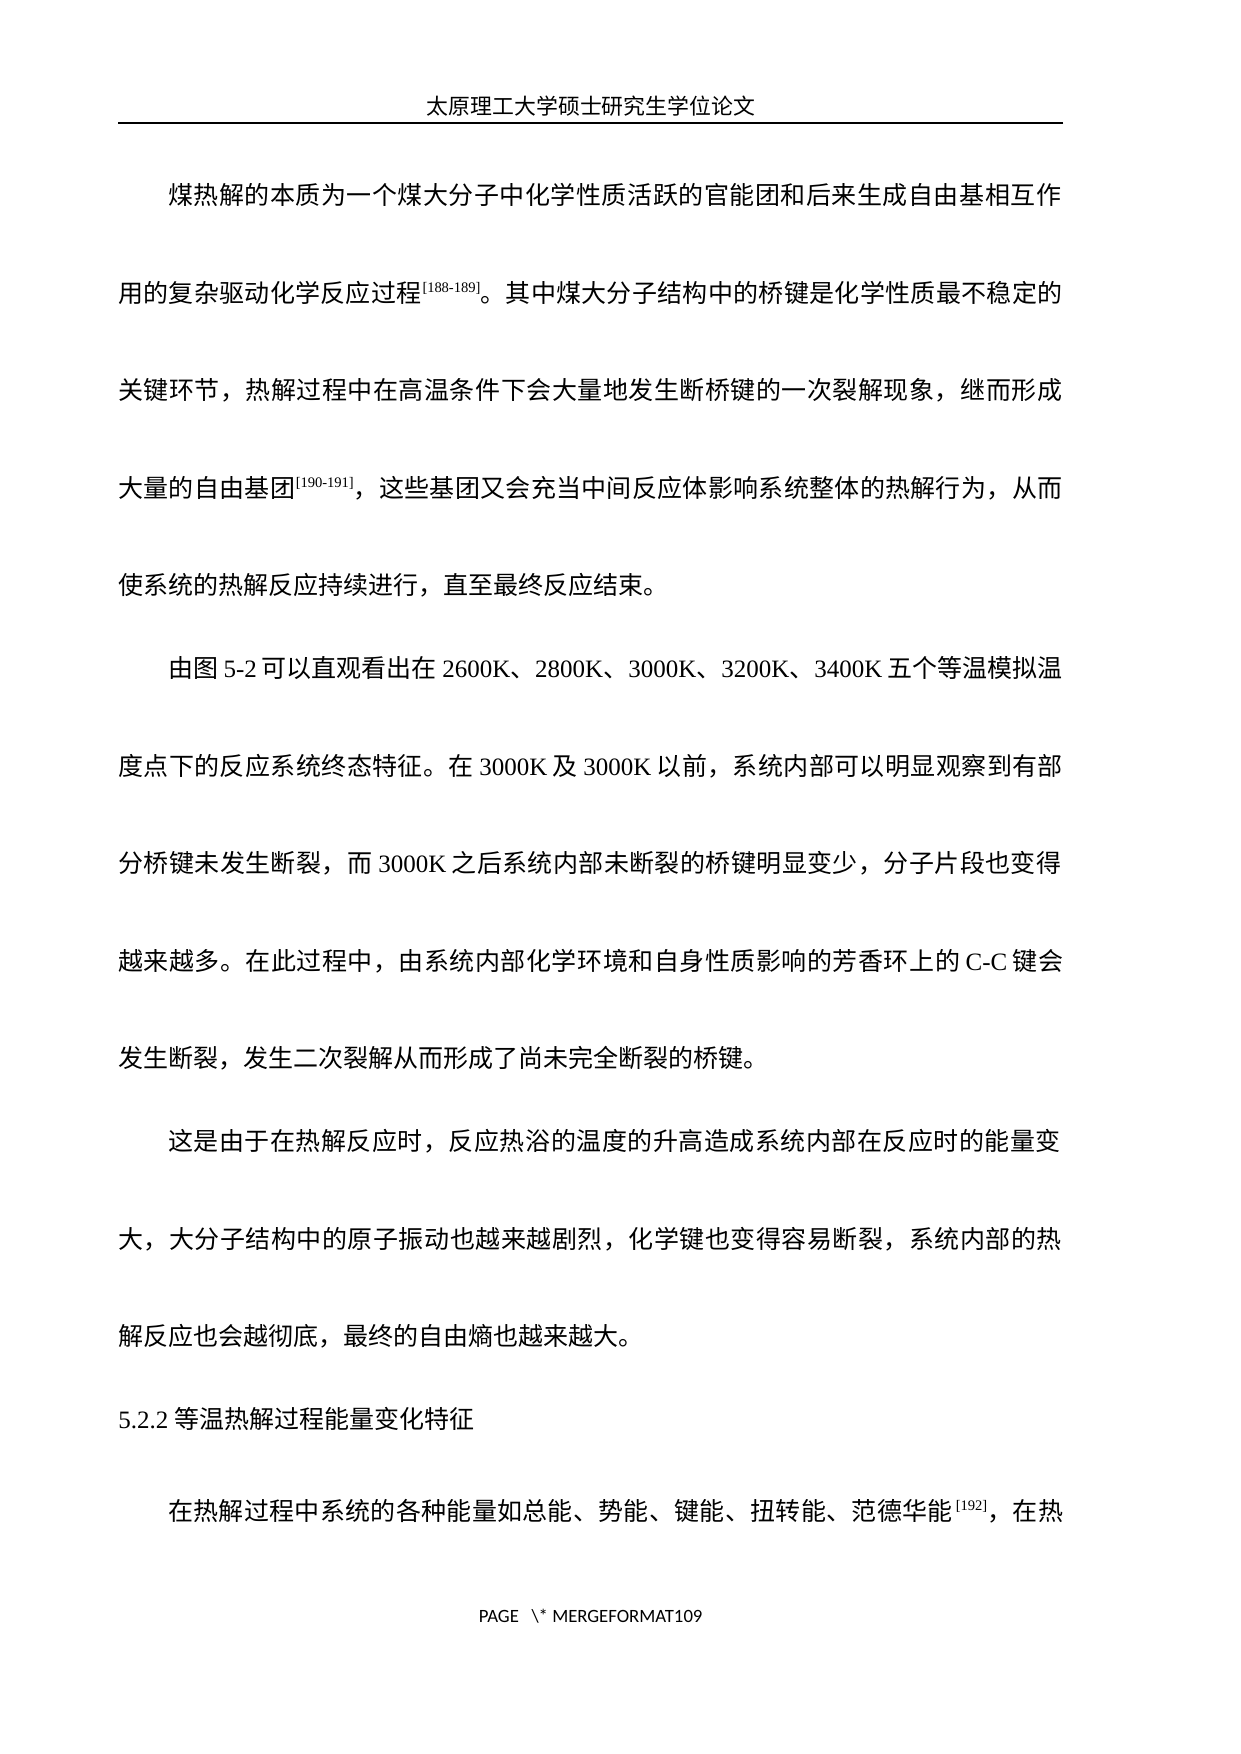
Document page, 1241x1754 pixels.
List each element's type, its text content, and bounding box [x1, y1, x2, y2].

text 煤热解的本质为一个煤大分子中化学性质活跃的官能团和后来生成自由基相互作用的复杂驱动化学反应过程[188-189]。其中煤大分子结构中的桥键是化学性质最不稳定的关键环节，热解过程中在高温条件下会大量地发生断桥键的一次裂解现象，继而形成大量的自由基团[190-191]，这些基团又会充当中间反应体影响系统整体的热解行为，从而使系统的热解反应持续进行，直至最终反应结束。 [118, 161, 1063, 616]
text 由图5-2可以直观看出在2600K、2800K、3000K、3200K、3400K五个等温模拟温度点下的反应系统终态特征。在3000K及3000K以前，系统内部可以明显观察到有部分桥键未发生断裂，而3000K之后系统内部未断裂的桥键明显变少，分子片段也变得越来越多。在此过程中，由系统内部化学环境和自身性质影响的芳香环上的C-C键会发生断裂，发生二次裂解从而形成了尚未完全断裂的桥键。 [118, 634, 1063, 1089]
text 5.2.2 等温热解过程能量变化特征 [118, 1386, 1063, 1451]
text 这是由于在热解反应时，反应热浴的温度的升高造成系统内部在反应时的能量变大，大分子结构中的原子振动也越来越剧烈，化学键也变得容易断裂，系统内部的热解反应也会越彻底，最终的自由熵也越来越大。 [118, 1107, 1063, 1367]
text 在热解过程中系统的各种能量如总能、势能、键能、扭转能、范德华能[192]，在热解模拟开始的瞬间由于力场的作用并且温度迅速变化，导致在NVT系综内系统的各种能量迅速变化，较短时间后系统热解反应稳定，随后的总体变化趋势为随着时间的推移而变化。 [118, 1477, 1063, 1542]
